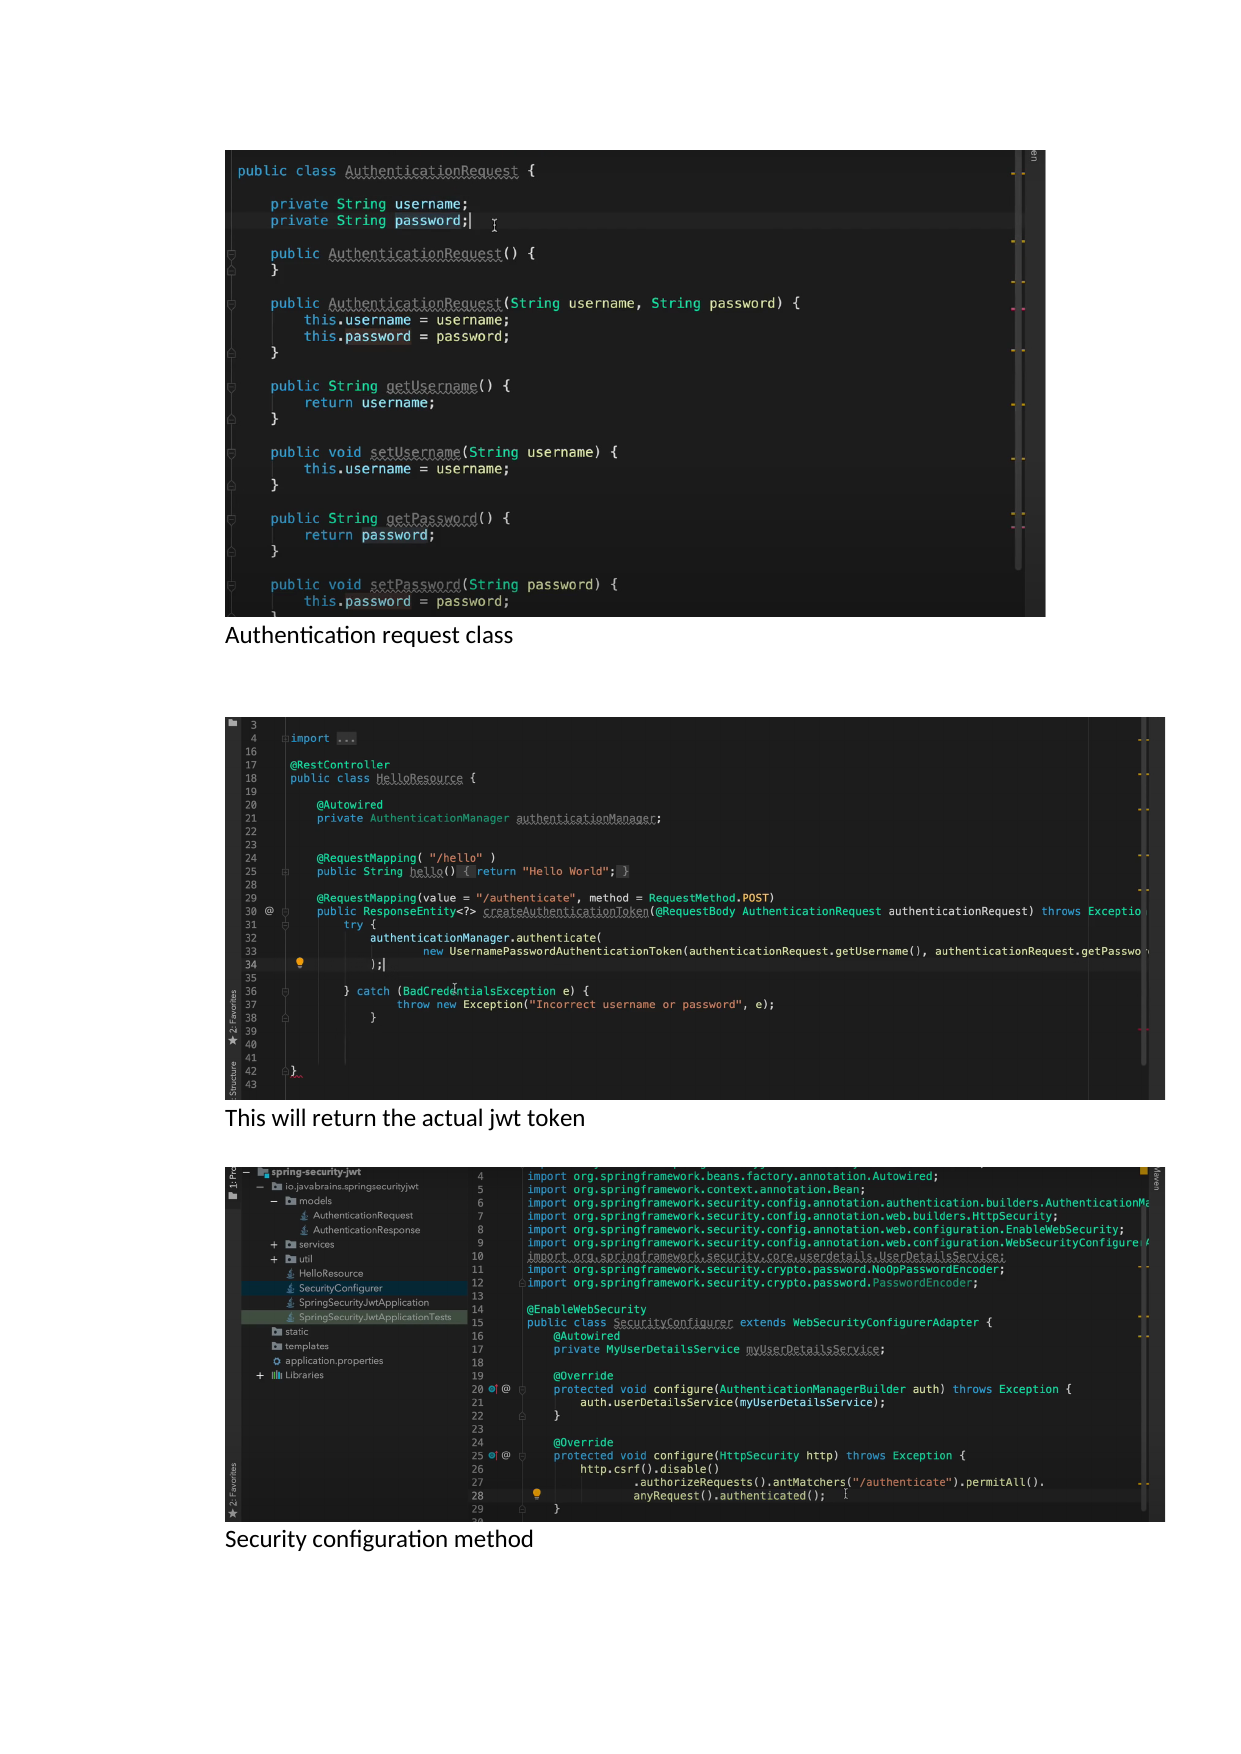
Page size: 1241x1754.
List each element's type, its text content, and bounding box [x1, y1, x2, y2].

list Authentication request class [225, 619, 1090, 649]
picture [225, 150, 1046, 617]
picture [225, 1167, 1166, 1522]
list This will return the actual jwt token [225, 1102, 1090, 1133]
list Security configuration method [225, 1523, 1090, 1554]
picture [225, 717, 1166, 1100]
